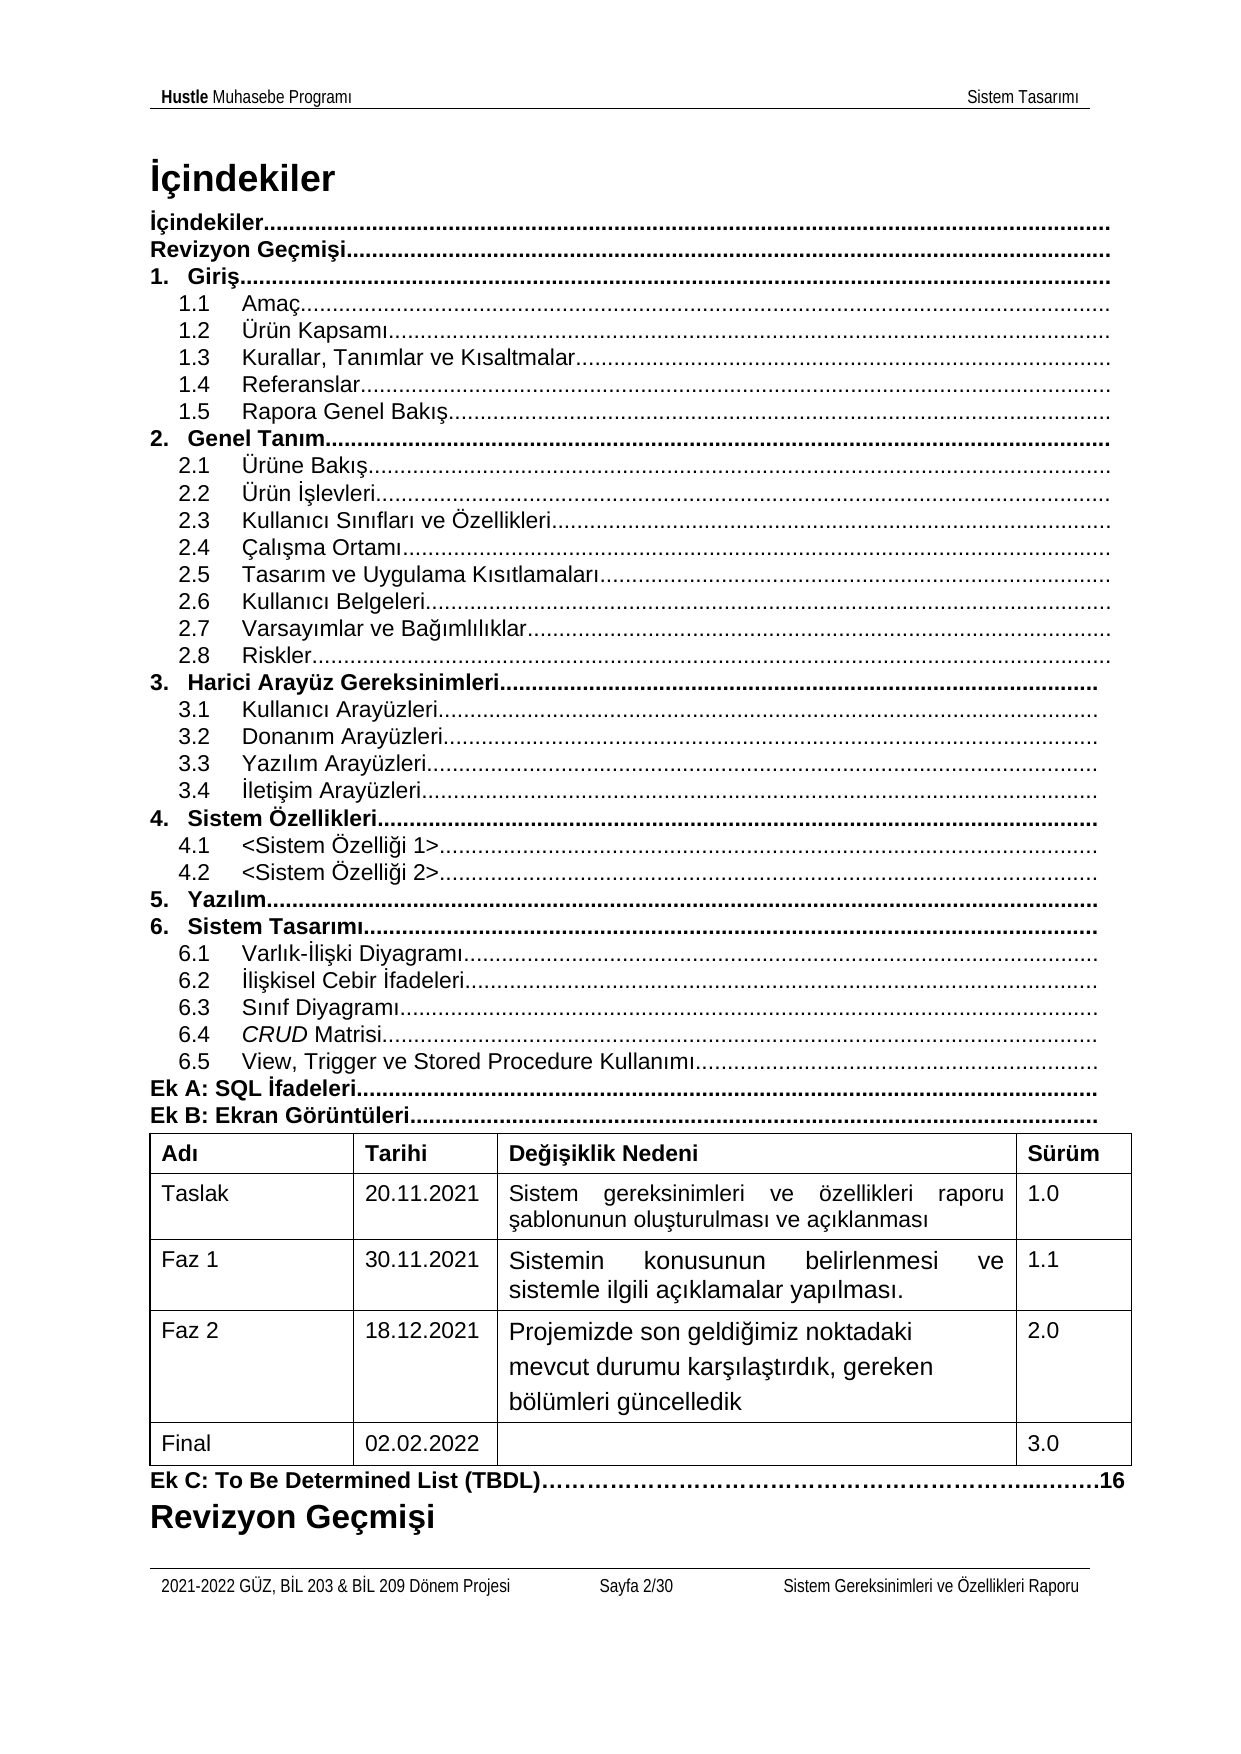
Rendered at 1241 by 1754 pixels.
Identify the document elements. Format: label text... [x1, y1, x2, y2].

table_header Tarihi [354, 1134, 497, 1173]
table_cell Sistem gereksinimleri ve özellikleri raporu şablonunun oluşturulması ve açıklanması [498, 1174, 1016, 1239]
table_cell 30.11.2021 [354, 1240, 497, 1310]
text 4.2 <Sistem Özelliği 2> 11 [178, 862, 1090, 885]
text 2.8 Riskler 9 [178, 645, 1090, 668]
table_cell Taslak [151, 1174, 353, 1239]
text Revizyon Geçmişi [150, 1497, 1090, 1535]
text 2.7 Varsayımlar ve Bağımlılıklar 8 [178, 618, 1090, 641]
text 2.1 Ürüne Bakış 7 [178, 456, 1090, 478]
text 6. Sistem Tasarımı 13 [150, 916, 1090, 939]
table_cell 02.02.2022 [354, 1423, 497, 1464]
text 3.2 Donanım Arayüzleri 10 [178, 726, 1090, 749]
text 2.2 Ürün İşlevleri 7 [178, 483, 1090, 506]
text 3.3 Yazılım Arayüzleri 10 [178, 753, 1090, 776]
text 2. Genel Tanım 6 [150, 428, 1090, 451]
text 6.4 CRUD Matrisi 13 [178, 1024, 1090, 1047]
text 1.5 Rapora Genel Bakış 5 [178, 401, 1090, 424]
table_cell 3.0 [1017, 1423, 1131, 1464]
table_cell 1.1 [1017, 1240, 1131, 1310]
text 2.4 Çalışma Ortamı 8 [178, 537, 1090, 560]
text 6.2 İlişkisel Cebir İfadeleri 13 [178, 970, 1090, 993]
text İçindekiler 2 [150, 212, 1090, 235]
table_cell Faz 1 [151, 1240, 353, 1310]
table_cell Projemizde son geldiğimiz noktadaki mevcut durumu karşılaştırdık, gereken bölümleri güncelledik [498, 1311, 1016, 1422]
text 1.4 Referanslar 4 [178, 374, 1090, 397]
table_cell 1.0 [1017, 1174, 1131, 1239]
table_cell Sistemin konusunun belirlenmesi ve sistemle ilgili açıklamalar yapılması. [498, 1240, 1016, 1310]
table_cell 2.0 [1017, 1311, 1131, 1422]
text İçindekiler [150, 156, 1090, 199]
text 2.3 Kullanıcı Sınıfları ve Özellikleri 8 [178, 510, 1090, 533]
text 3.1 Kullanıcı Arayüzleri 10 [178, 699, 1090, 722]
text Ek B: Ekran Görüntüleri 15 [150, 1106, 1090, 1128]
text 4. Sistem Özellikleri 11 [150, 808, 1090, 831]
table_cell 18.12.2021 [354, 1311, 497, 1422]
text 3. Harici Arayüz Gereksinimleri 10 [150, 672, 1090, 695]
text 6.3 Sınıf Diyagramı 13 [178, 997, 1090, 1020]
text 6.5 View, Trigger ve Stored Procedure Kullanımı 13 [178, 1051, 1090, 1074]
table_cell Faz 2 [151, 1311, 353, 1422]
text Ek A: SQL İfadeleri 14 [150, 1078, 1090, 1101]
text 6.1 Varlık-İlişki Diyagramı 13 [178, 943, 1090, 966]
text 3.4 İletişim Arayüzleri 10 [178, 781, 1090, 803]
text Ek C: To Be Determined List (TBDL)……………………………………………………….. ….16 [150, 1470, 1090, 1493]
text 4.1 <Sistem Özelliği 1> 11 [178, 835, 1090, 858]
text Revizyon Geçmişi 2 [150, 239, 1090, 262]
table_header Sürüm [1017, 1134, 1131, 1173]
table_cell [498, 1423, 1016, 1464]
table_header Değişiklik Nedeni [498, 1134, 1016, 1173]
text 1. Giriş 3 [150, 266, 1090, 289]
text 2.6 Kullanıcı Belgeleri 8 [178, 591, 1090, 614]
table_cell 20.11.2021 [354, 1174, 497, 1239]
text 1.2 Ürün Kapsamı 3 [178, 320, 1090, 343]
text 5. Yazılım 12 [150, 889, 1090, 912]
text 1.3 Kurallar, Tanımlar ve Kısaltmalar 4 [178, 347, 1090, 370]
table_header Adı [151, 1134, 353, 1173]
table_cell Final [151, 1423, 353, 1464]
text 2.5 Tasarım ve Uygulama Kısıtlamaları 8 [178, 564, 1090, 587]
text 1.1 Amaç 3 [178, 293, 1090, 316]
